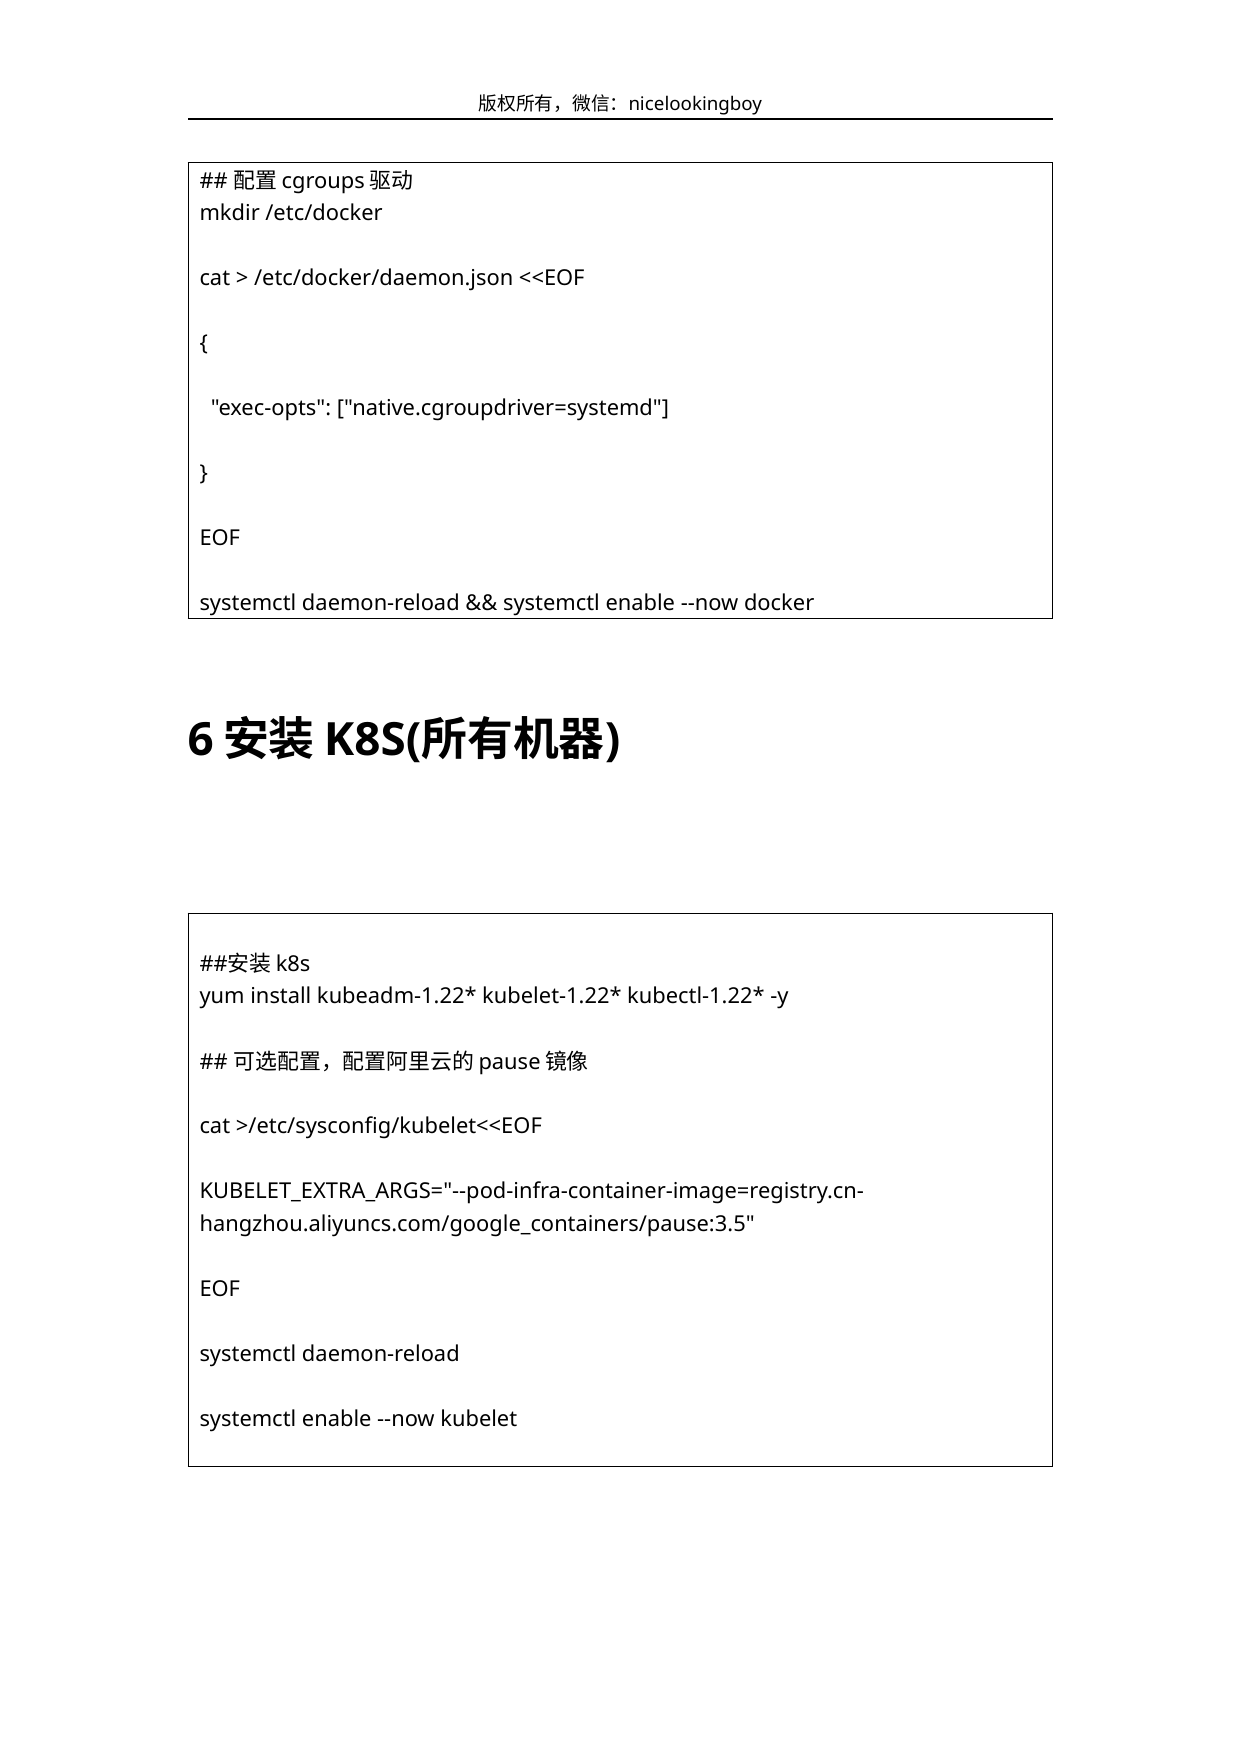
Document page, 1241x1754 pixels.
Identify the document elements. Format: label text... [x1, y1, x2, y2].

subtitle 6安装K8S(所有机器) [187, 687, 1053, 784]
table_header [189, 163, 1052, 618]
table_header ##安装k8s yum install kubeadm-1.22* kubelet-1.22* kubectl-1.22* -y ## 可选配置，配置阿里云的pause镜像 cat >/etc/sysconfig/kubelet<<EOF KUBELET_EXTRA_ARGS="--pod-infra-container-image=registry.cn-hangzhou.aliyuncs.com/google_containers/pause:3.5" EOF systemctl daemon-reload systemctl enable --now kubelet [189, 914, 1052, 1466]
